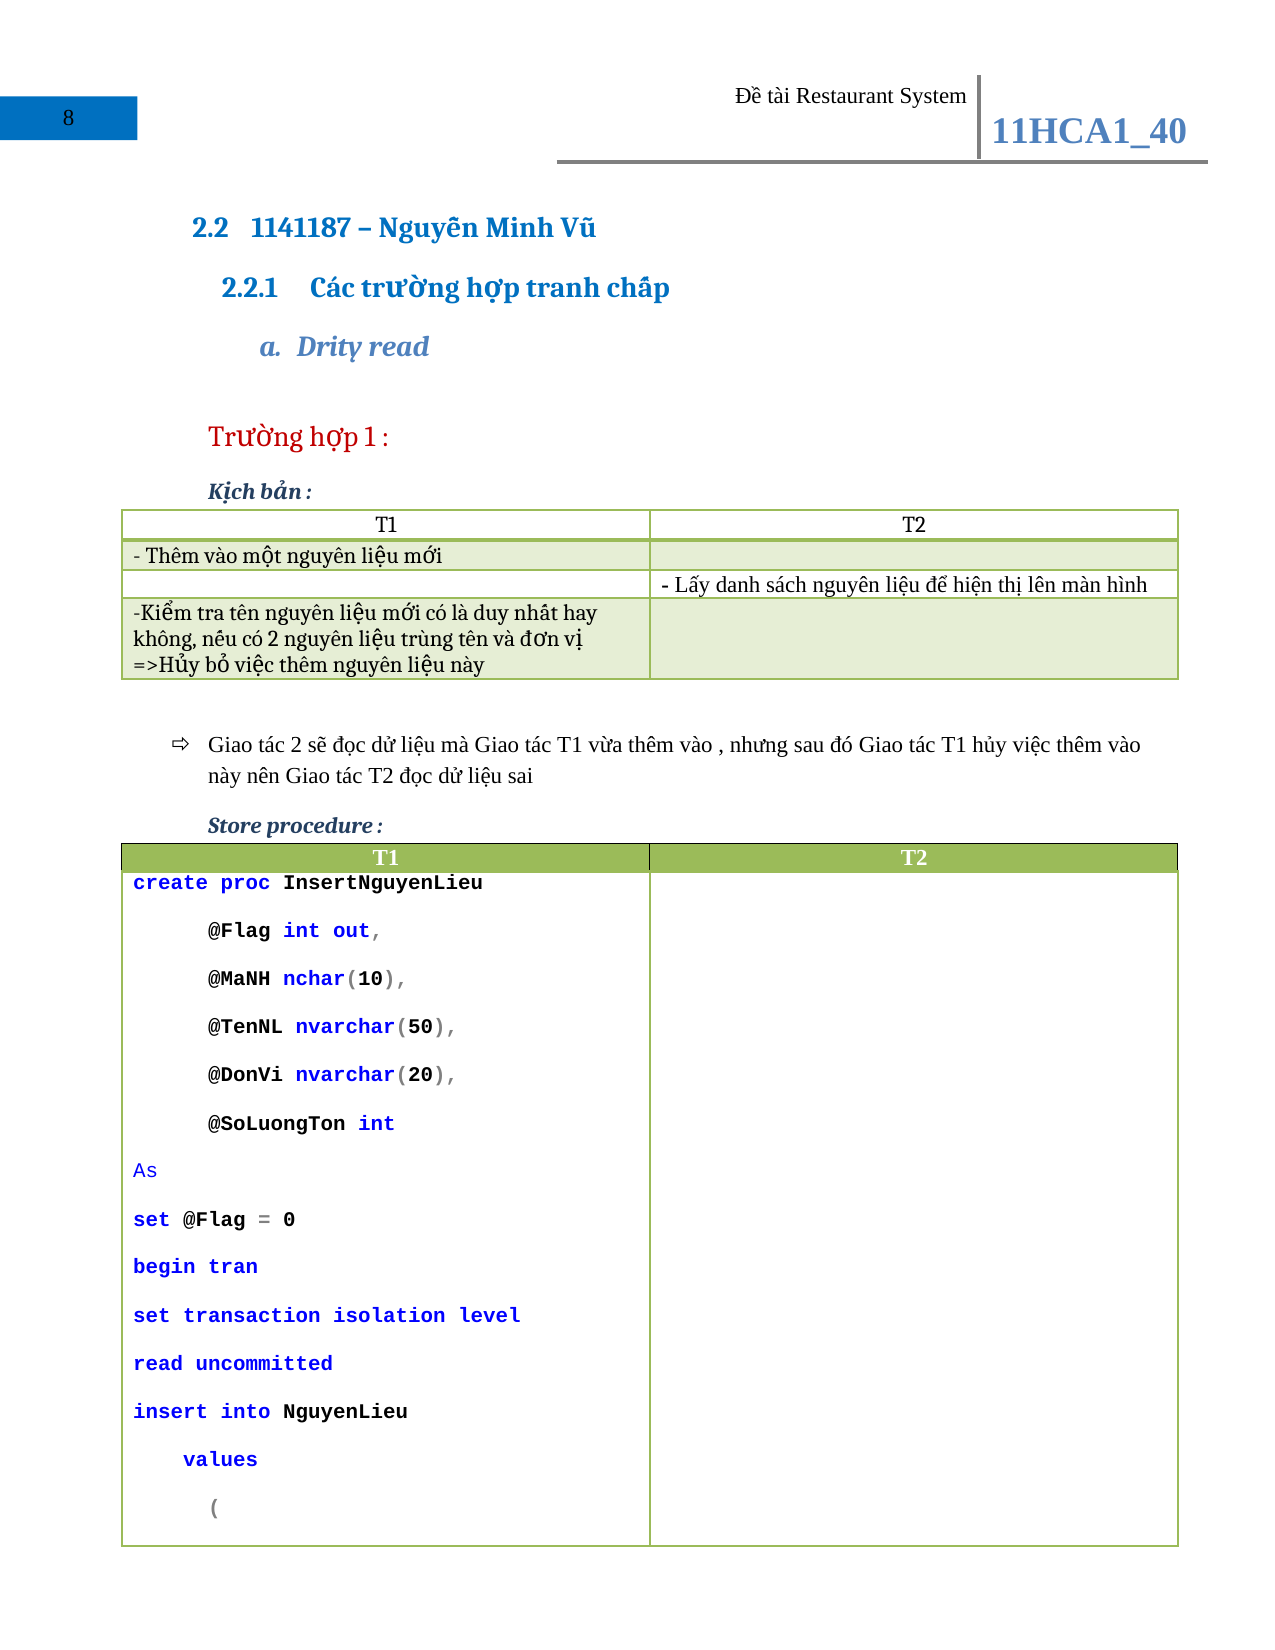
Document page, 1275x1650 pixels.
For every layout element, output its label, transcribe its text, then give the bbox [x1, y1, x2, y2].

table_cell - Lấy danh sách nguyên liệu để hiện thị lên màn hình [651, 571, 1177, 597]
subtitle Các trường hợp tranh chấp [222, 271, 1167, 304]
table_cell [123, 873, 649, 1545]
subtitle 1141187 – Nguyễn Minh Vũ [192, 211, 1167, 245]
table_cell [651, 873, 1177, 1545]
subtitle Trường hợp 1 : [133, 420, 1167, 453]
subtitle Store procedure : [208, 813, 1167, 839]
list Giao tác 2 sẽ đọc dử liệu mà Giao tác T1 vừa thêm vào , nhưng sau đó Giao tác T1 hủy việc thêm vào này nên Giao tác T2 đọc dử liệu sai [170, 731, 1167, 788]
table_cell [651, 542, 1177, 569]
table_cell -Kiểm tra tên nguyên liệu mới có là duy nhất hay không, nếu có 2 nguyên liệu trùng tên và đơn vị =>Hủy bỏ việc thêm nguyên liệu này [123, 599, 649, 678]
table_header T2 [651, 511, 1177, 538]
subtitle Drity read [259, 330, 1167, 364]
table_header T1 [123, 511, 649, 538]
table_header T1 [122, 844, 649, 870]
table_cell [123, 571, 649, 597]
table_cell - Thêm vào một nguyên liệu mới [123, 542, 649, 569]
table_cell [651, 599, 1177, 678]
table_header T2 [650, 844, 1177, 870]
subtitle Kịch bản : [208, 479, 1167, 505]
